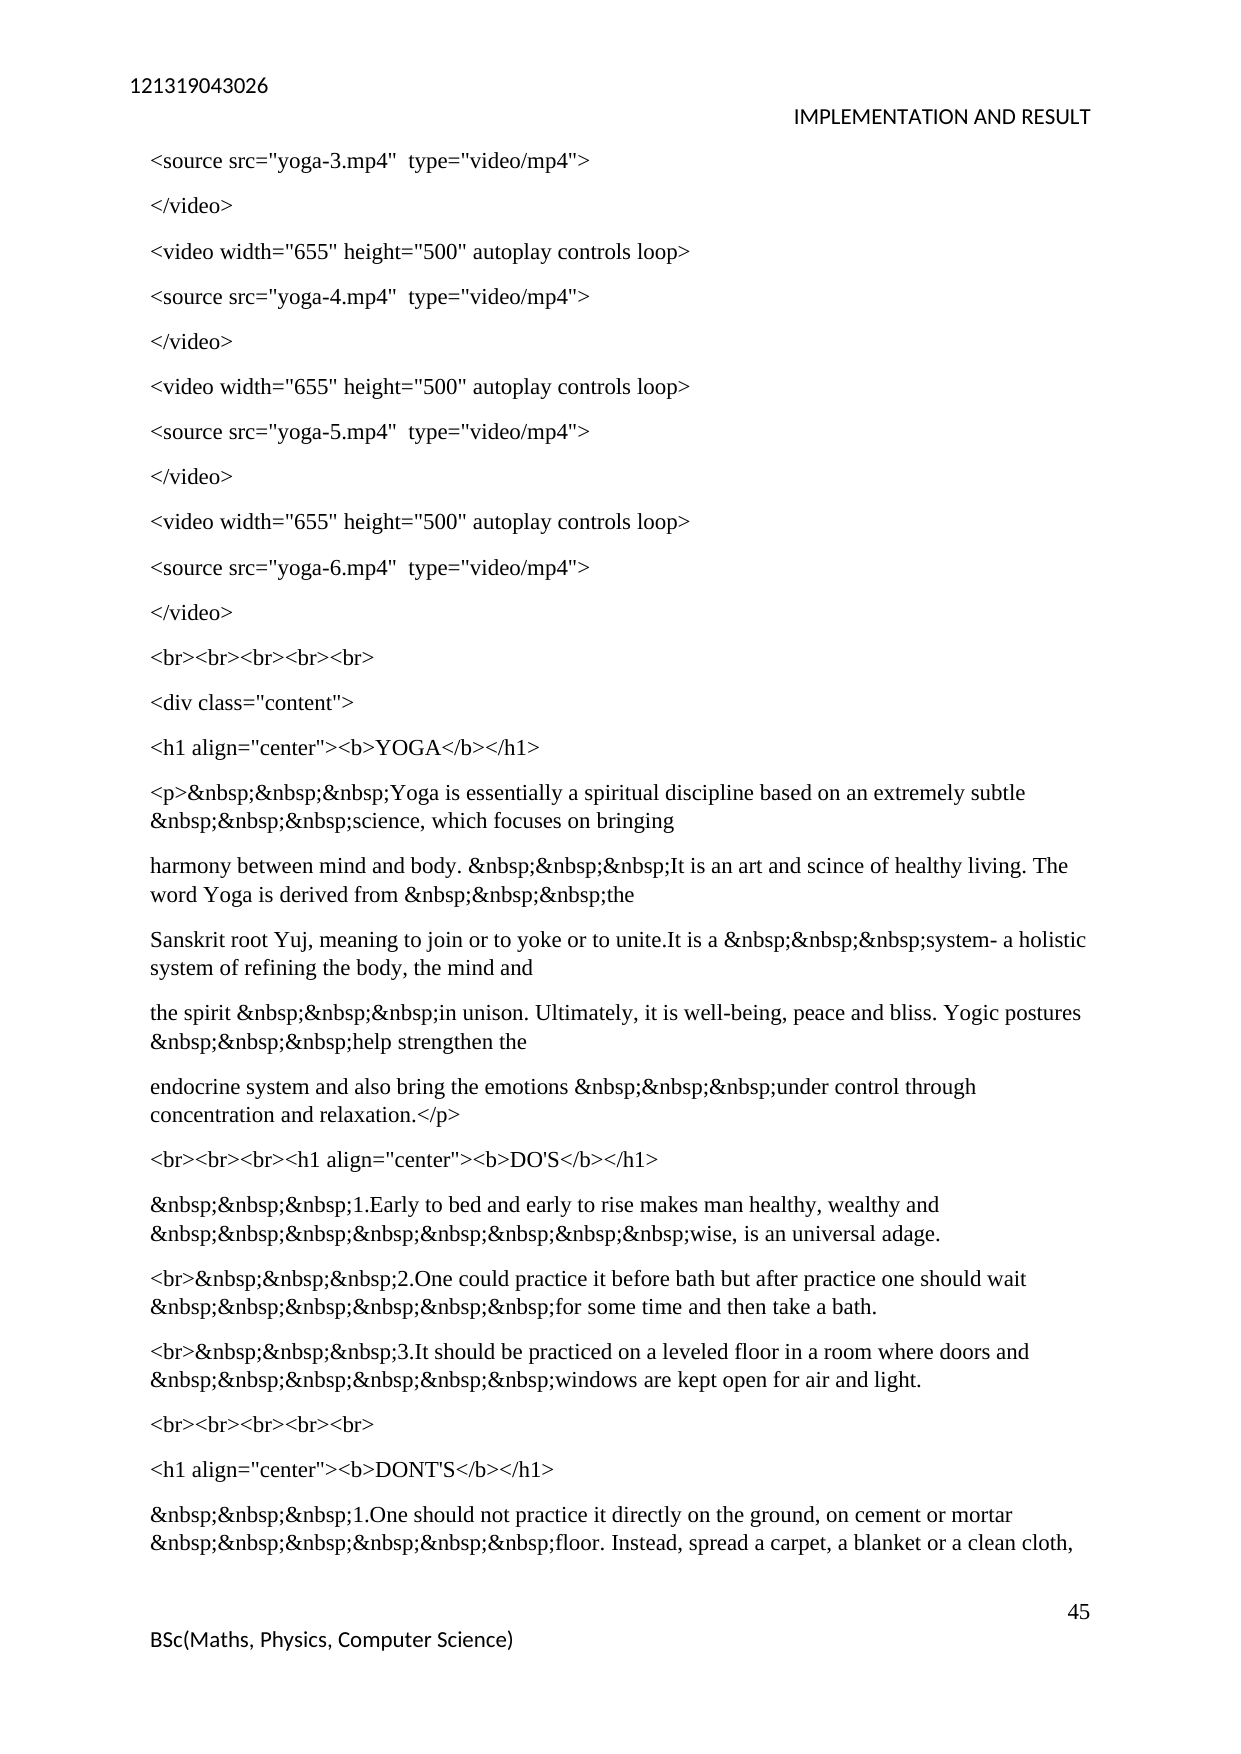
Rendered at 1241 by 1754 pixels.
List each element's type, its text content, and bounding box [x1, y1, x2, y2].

text <br>&nbsp;&nbsp;&nbsp;2.One could practice it before bath but after practice one should wait &nbsp;&nbsp;&nbsp;&nbsp;&nbsp;&nbsp;for some time and then take a bath. [150, 1265, 1029, 1319]
text Sanskrit root Yuj, meaning to join or to yoke or to unite.It is a &nbsp;&nbsp;&nbsp;system- a holistic system of refining the body, the mind and [150, 926, 1089, 981]
text </video> [150, 598, 1167, 625]
text <br><br><br><h1 align="center"><b>DO'S</b></h1> [150, 1146, 1167, 1172]
text <video width="655" height="500" autoplay controls loop> [150, 508, 1167, 534]
text <source src="yoga-5.mp4" type="video/mp4"> [150, 418, 1167, 444]
text <source src="yoga-4.mp4" type="video/mp4"> [150, 283, 1167, 309]
text the spirit &nbsp;&nbsp;&nbsp;in unison. Ultimately, it is well-being, peace and bliss. Yogic postures &nbsp;&nbsp;&nbsp;help strengthen the [150, 999, 1083, 1054]
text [150, 238, 1167, 264]
text <video width="655" height="500" autoplay controls loop> [150, 373, 1167, 399]
text <source src="yoga-3.mp4" type="video/mp4"> [150, 147, 1167, 174]
text &nbsp;&nbsp;&nbsp;1.Early to bed and early to rise makes man healthy, wealthy and &nbsp;&nbsp;&nbsp;&nbsp;&nbsp;&nbsp;&nbsp;&nbsp;wise, is an universal adage. [150, 1191, 942, 1246]
text <h1 align="center"><b>YOGA</b></h1> [150, 734, 1167, 760]
text <div class="content"> [150, 689, 1167, 715]
text <h1 align="center"><b>DONT'S</b></h1> [150, 1456, 1167, 1483]
text <p>&nbsp;&nbsp;&nbsp;Yoga is essentially a spiritual discipline based on an extremely subtle &nbsp;&nbsp;&nbsp;science, which focuses on bringing [150, 779, 1028, 834]
text &nbsp;&nbsp;&nbsp;1.One should not practice it directly on the ground, on cement or mortar &nbsp;&nbsp;&nbsp;&nbsp;&nbsp;&nbsp;floor. Instead, spread a carpet, a blanket or a clean cloth, [150, 1502, 1167, 1556]
text </video> [150, 463, 1167, 489]
text </video> [150, 192, 1167, 219]
text <br><br><br><br><br> [150, 644, 1167, 670]
text <br><br><br><br><br> [150, 1411, 1167, 1438]
text </video> [150, 328, 1167, 354]
text endocrine system and also bring the emotions &nbsp;&nbsp;&nbsp;under control through concentration and relaxation.</p> [150, 1073, 978, 1127]
text harmony between mind and body. &nbsp;&nbsp;&nbsp;It is an art and scince of healthy living. The word Yoga is derived from &nbsp;&nbsp;&nbsp;the [150, 852, 1071, 907]
text <br>&nbsp;&nbsp;&nbsp;3.It should be practiced on a leveled floor in a room where doors and &nbsp;&nbsp;&nbsp;&nbsp;&nbsp;&nbsp;windows are kept open for air and light. [150, 1338, 1032, 1393]
text <source src="yoga-6.mp4" type="video/mp4"> [150, 553, 1167, 580]
